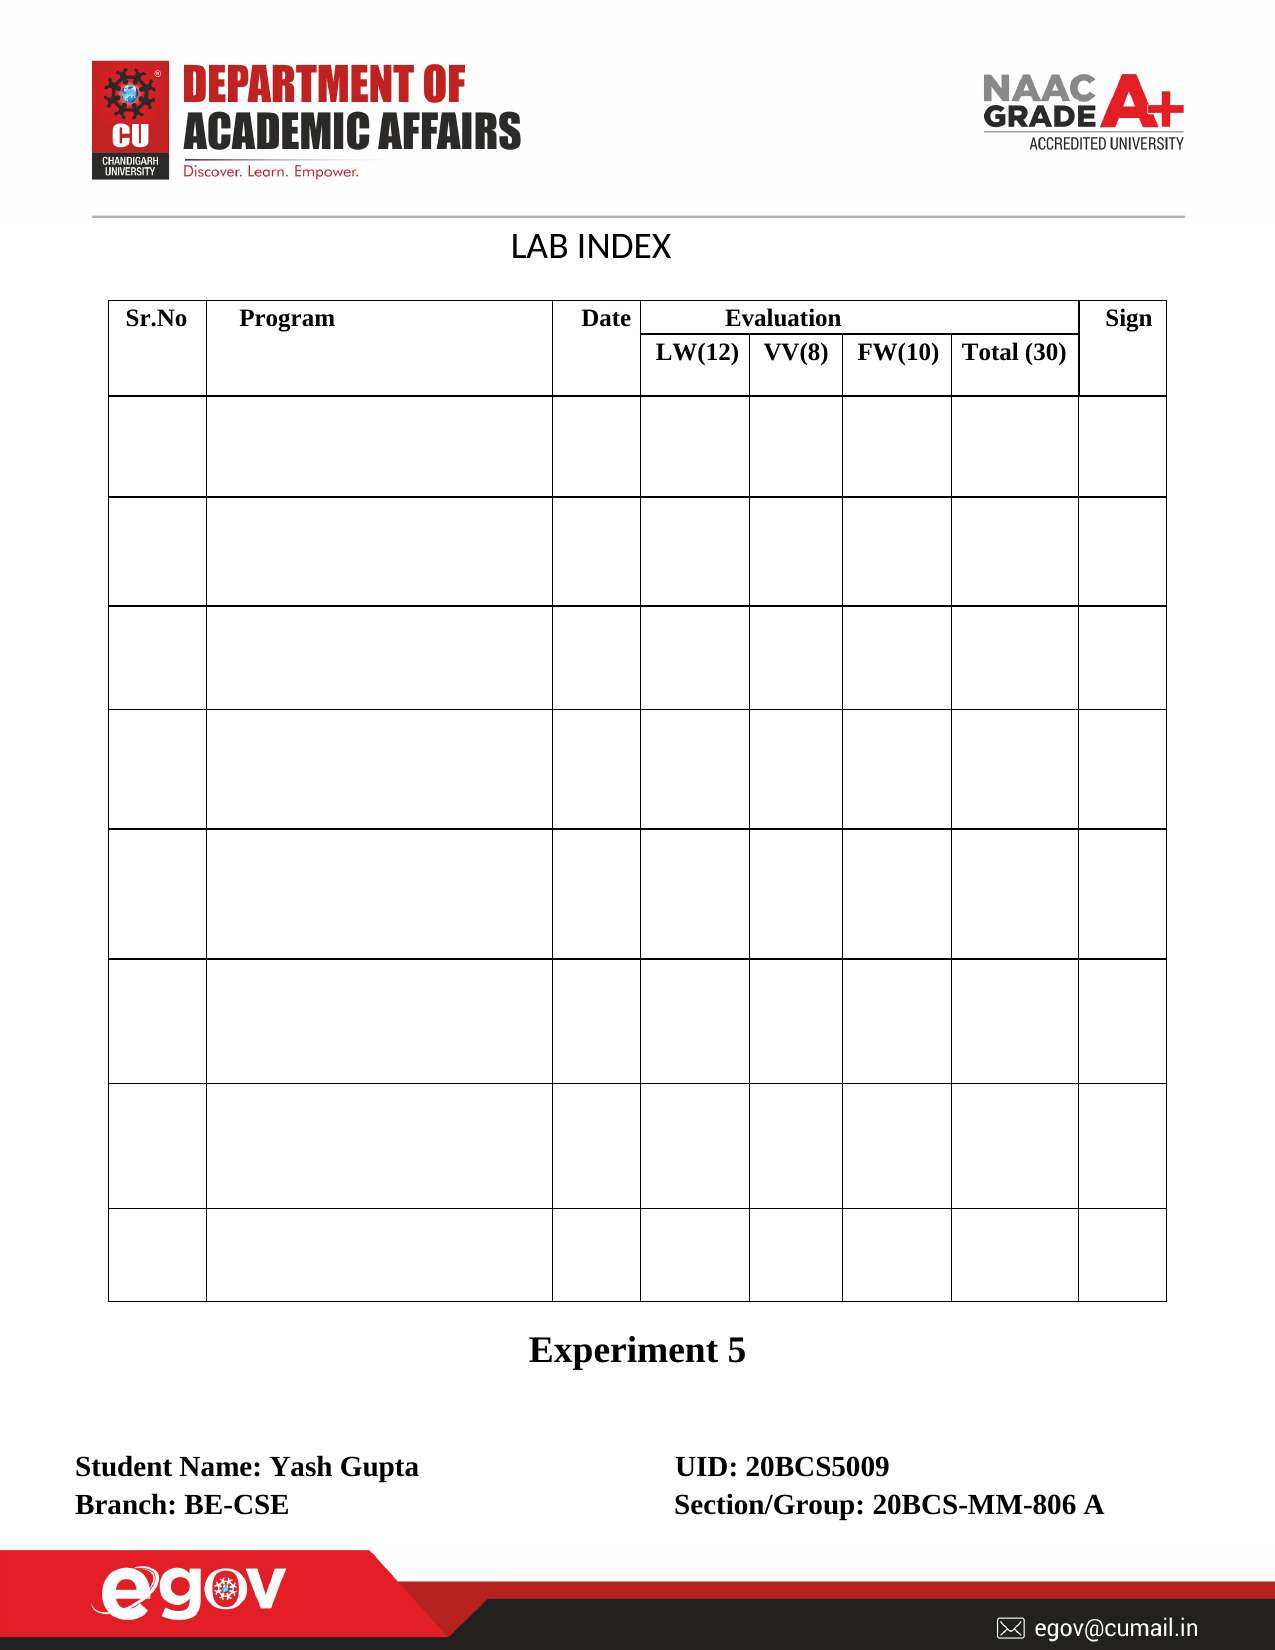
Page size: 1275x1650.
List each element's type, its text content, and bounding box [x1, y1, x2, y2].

table_cell [952, 1084, 1078, 1207]
table_cell [843, 710, 951, 828]
table_cell [1079, 607, 1166, 708]
table_cell [641, 607, 749, 708]
table_cell [109, 1209, 206, 1301]
table_cell [553, 1084, 640, 1207]
table_cell [109, 1084, 206, 1207]
table_header Sr.No [109, 301, 206, 395]
table_cell [1079, 1084, 1166, 1207]
table_cell [952, 710, 1078, 828]
text Student Name: Yash Gupta UID: 20BCS5009 [75, 1449, 1200, 1482]
table_cell [750, 498, 842, 605]
table_cell [641, 1209, 749, 1301]
table_header Evaluation [641, 301, 1078, 333]
picture [0, 1549, 1275, 1650]
table_cell [207, 1209, 552, 1301]
table_cell [750, 710, 842, 828]
table_header Date [553, 301, 640, 395]
table_cell [1079, 397, 1166, 496]
table_cell [843, 498, 951, 605]
table_cell [207, 960, 552, 1083]
table_cell [109, 960, 206, 1083]
table_cell [1079, 830, 1166, 958]
table_cell [207, 498, 552, 605]
table_header Program [207, 301, 552, 395]
table_cell LW(12) [641, 335, 749, 395]
table_cell [641, 1084, 749, 1207]
table_cell [553, 607, 640, 708]
table_cell [1079, 960, 1166, 1083]
table_cell [641, 397, 749, 496]
table_cell FW(10) [843, 335, 951, 395]
table_cell [207, 607, 552, 708]
table_cell [843, 960, 951, 1083]
table_header Sign [1080, 301, 1166, 395]
table_cell [641, 960, 749, 1083]
table_cell [952, 960, 1078, 1083]
table_cell [553, 498, 640, 605]
table_cell [109, 830, 206, 958]
table_cell [553, 397, 640, 496]
picture [0, 0, 1275, 218]
table_cell [207, 397, 552, 496]
table_cell [1079, 1209, 1166, 1301]
table_cell [1079, 498, 1166, 605]
table_cell [109, 498, 206, 605]
table_cell [750, 830, 842, 958]
table_cell [553, 830, 640, 958]
table_cell [952, 830, 1078, 958]
table_cell [553, 960, 640, 1083]
table_cell [750, 1084, 842, 1207]
table_cell [952, 498, 1078, 605]
table_cell [553, 1209, 640, 1301]
table_cell [109, 710, 206, 828]
table_cell [750, 960, 842, 1083]
text LAB INDEX [75, 75, 1107, 267]
table_cell [207, 830, 552, 958]
table_cell [641, 830, 749, 958]
table_cell [843, 607, 951, 708]
text Branch: BE-CSE Section/Group: 20BCS-MM-806 A [75, 1487, 1200, 1521]
table_cell [109, 607, 206, 708]
table_cell [553, 710, 640, 828]
table_cell Total (30) [952, 335, 1078, 395]
table_cell [952, 1209, 1078, 1301]
table_cell [750, 1209, 842, 1301]
table_cell [641, 498, 749, 605]
table_cell VV(8) [750, 335, 842, 395]
table_cell [1079, 710, 1166, 828]
table_cell [641, 710, 749, 828]
table_cell [843, 830, 951, 958]
table_cell [952, 397, 1078, 496]
table_cell [207, 1084, 552, 1207]
table_cell [750, 397, 842, 496]
table_cell [207, 710, 552, 828]
table_cell [843, 397, 951, 496]
table_cell [843, 1084, 951, 1207]
table_cell [843, 1209, 951, 1301]
table_cell [750, 607, 842, 708]
table_cell [109, 397, 206, 496]
text Experiment 5 [75, 324, 1200, 1370]
table_cell [952, 607, 1078, 708]
